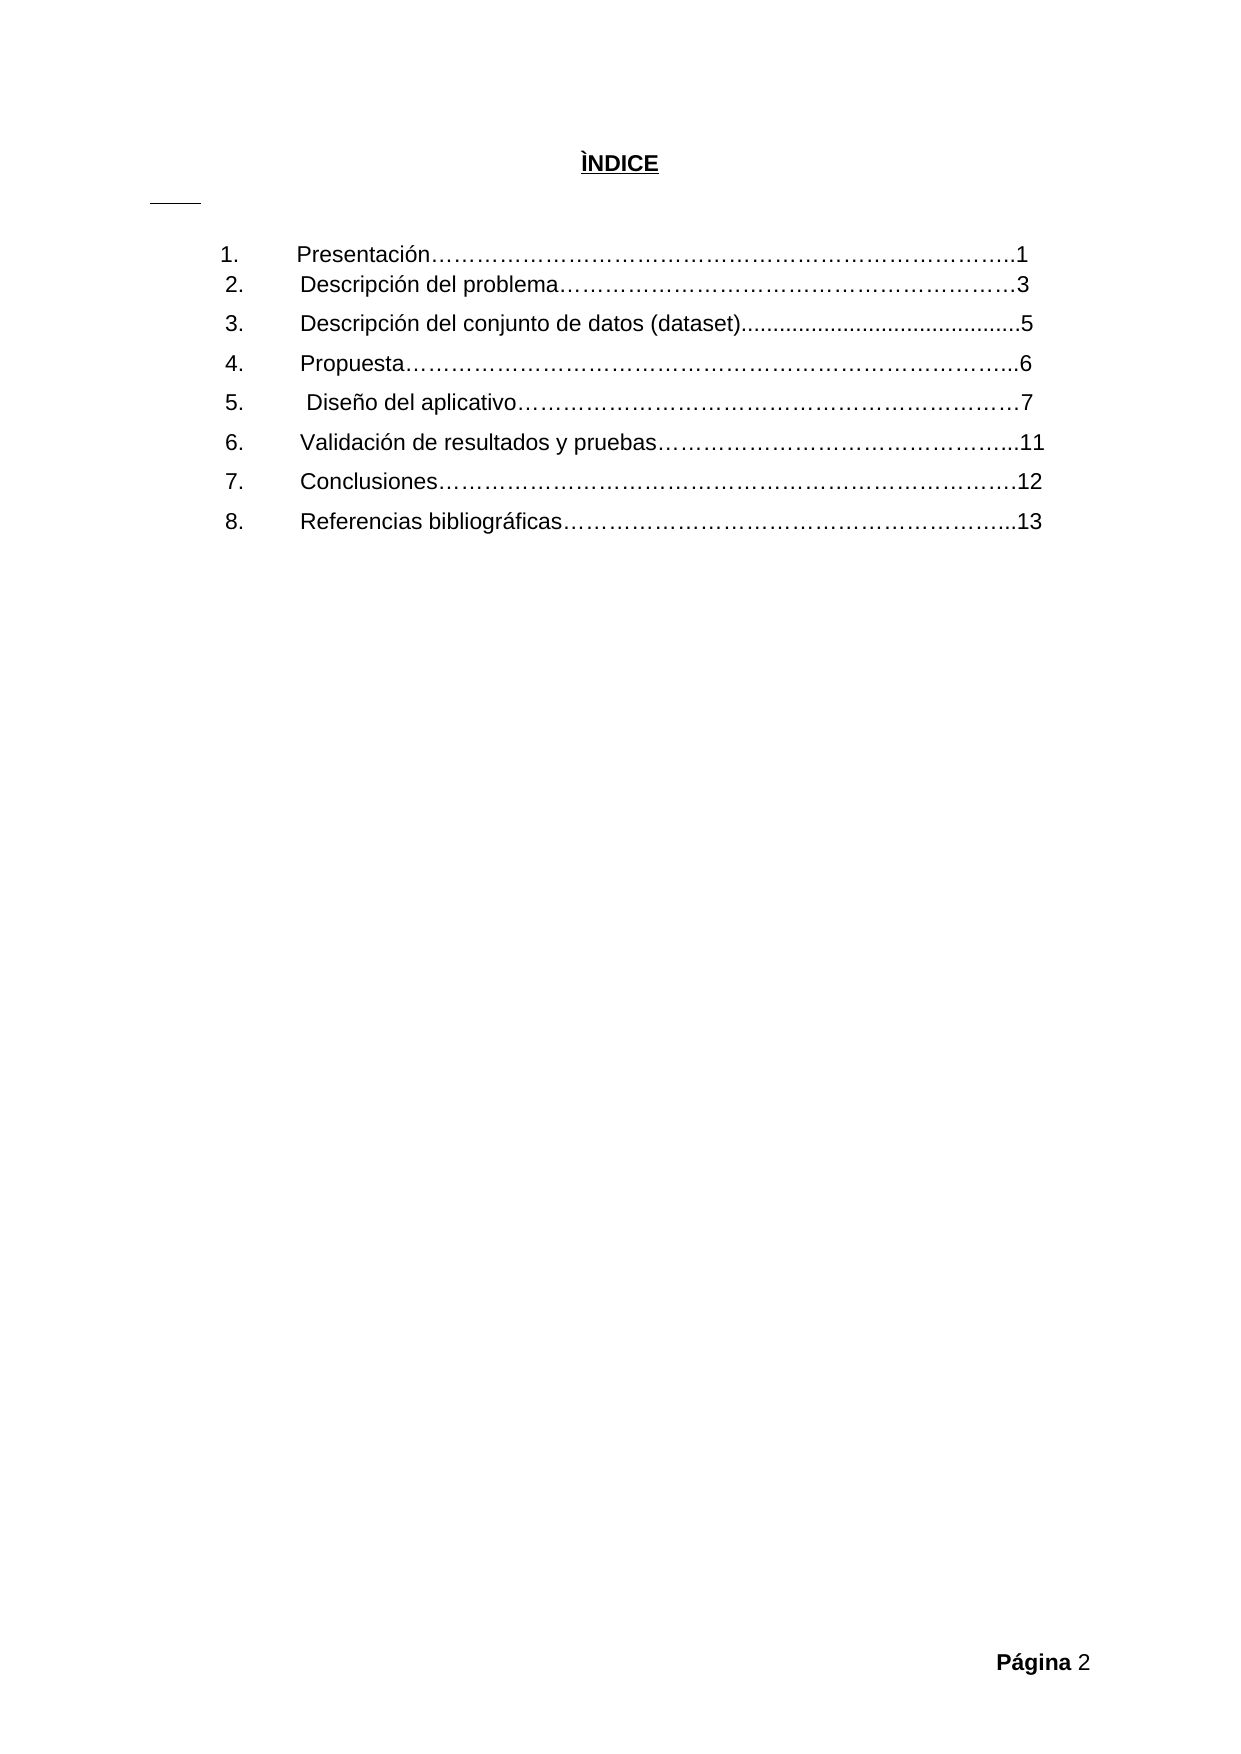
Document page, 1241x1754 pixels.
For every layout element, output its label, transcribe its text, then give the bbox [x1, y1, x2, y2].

text 7. Conclusiones………………………………………………………………….12 [225, 468, 1090, 494]
text 5. Diseño del aplicativo…………………………………………………………7 [225, 389, 1090, 416]
text 2. Descripción del problema……………………………………………………3 [225, 271, 1090, 297]
text 8. Referencias bibliográficas…………………………………………………...13 [225, 508, 1090, 534]
text 4. Propuesta……………………………………………………………………...6 [225, 350, 1090, 376]
text 1. Presentación…………………………………………………………………..1 [150, 241, 1090, 267]
text 6. Validación de resultados y pruebas………………………………………...11 [225, 429, 1090, 455]
text 3. Descripción del conjunto de datos (dataset)............................................5 [225, 310, 1090, 337]
text ÌNDICE [150, 150, 1090, 176]
